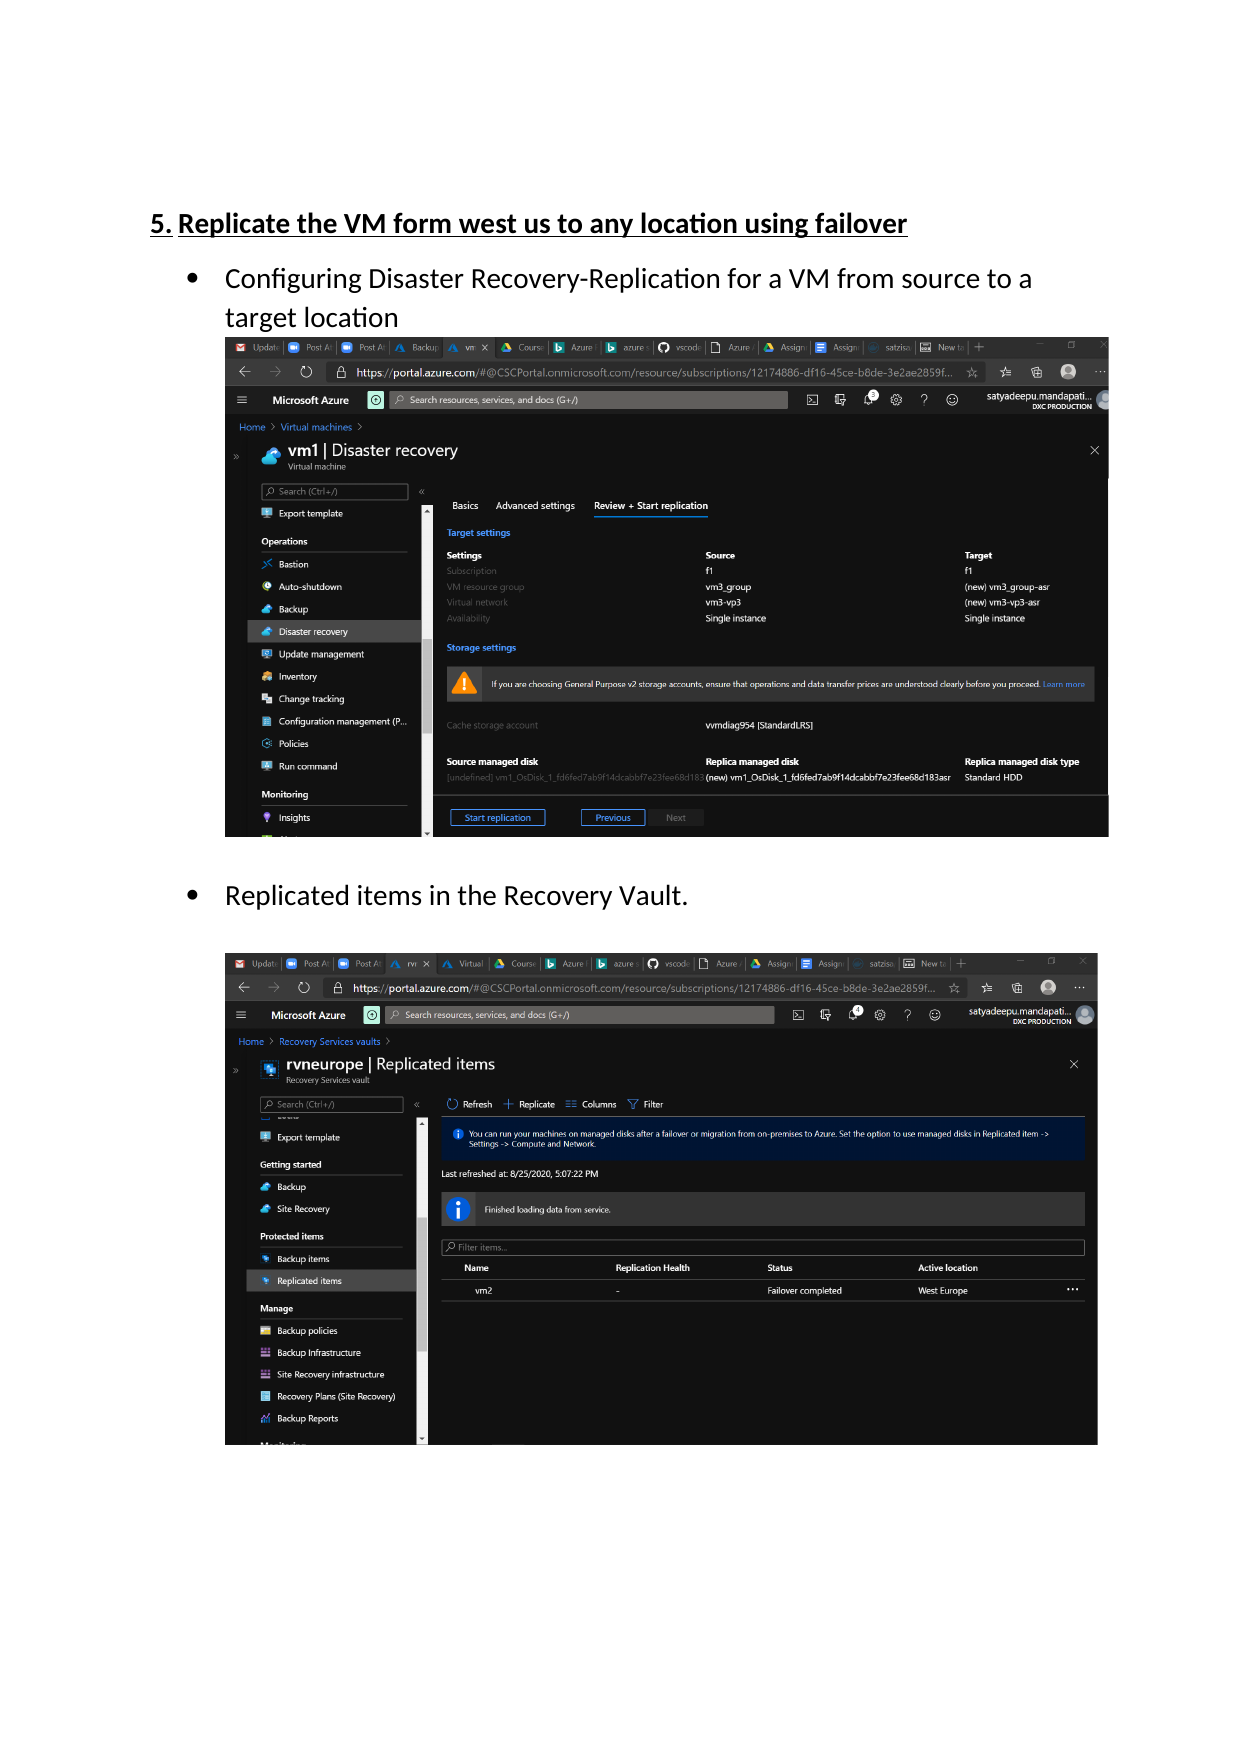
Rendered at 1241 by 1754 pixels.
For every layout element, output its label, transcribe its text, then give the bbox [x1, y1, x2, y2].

list Replicated items in the Recovery Vault. [187, 877, 1090, 913]
text 5. Replicate the VM form west us to any location using failover [150, 205, 1090, 241]
picture [225, 337, 1109, 837]
list Configuring Disaster Recovery-Replication for a VM from source to a target location [187, 260, 1090, 334]
picture [225, 953, 1098, 1445]
